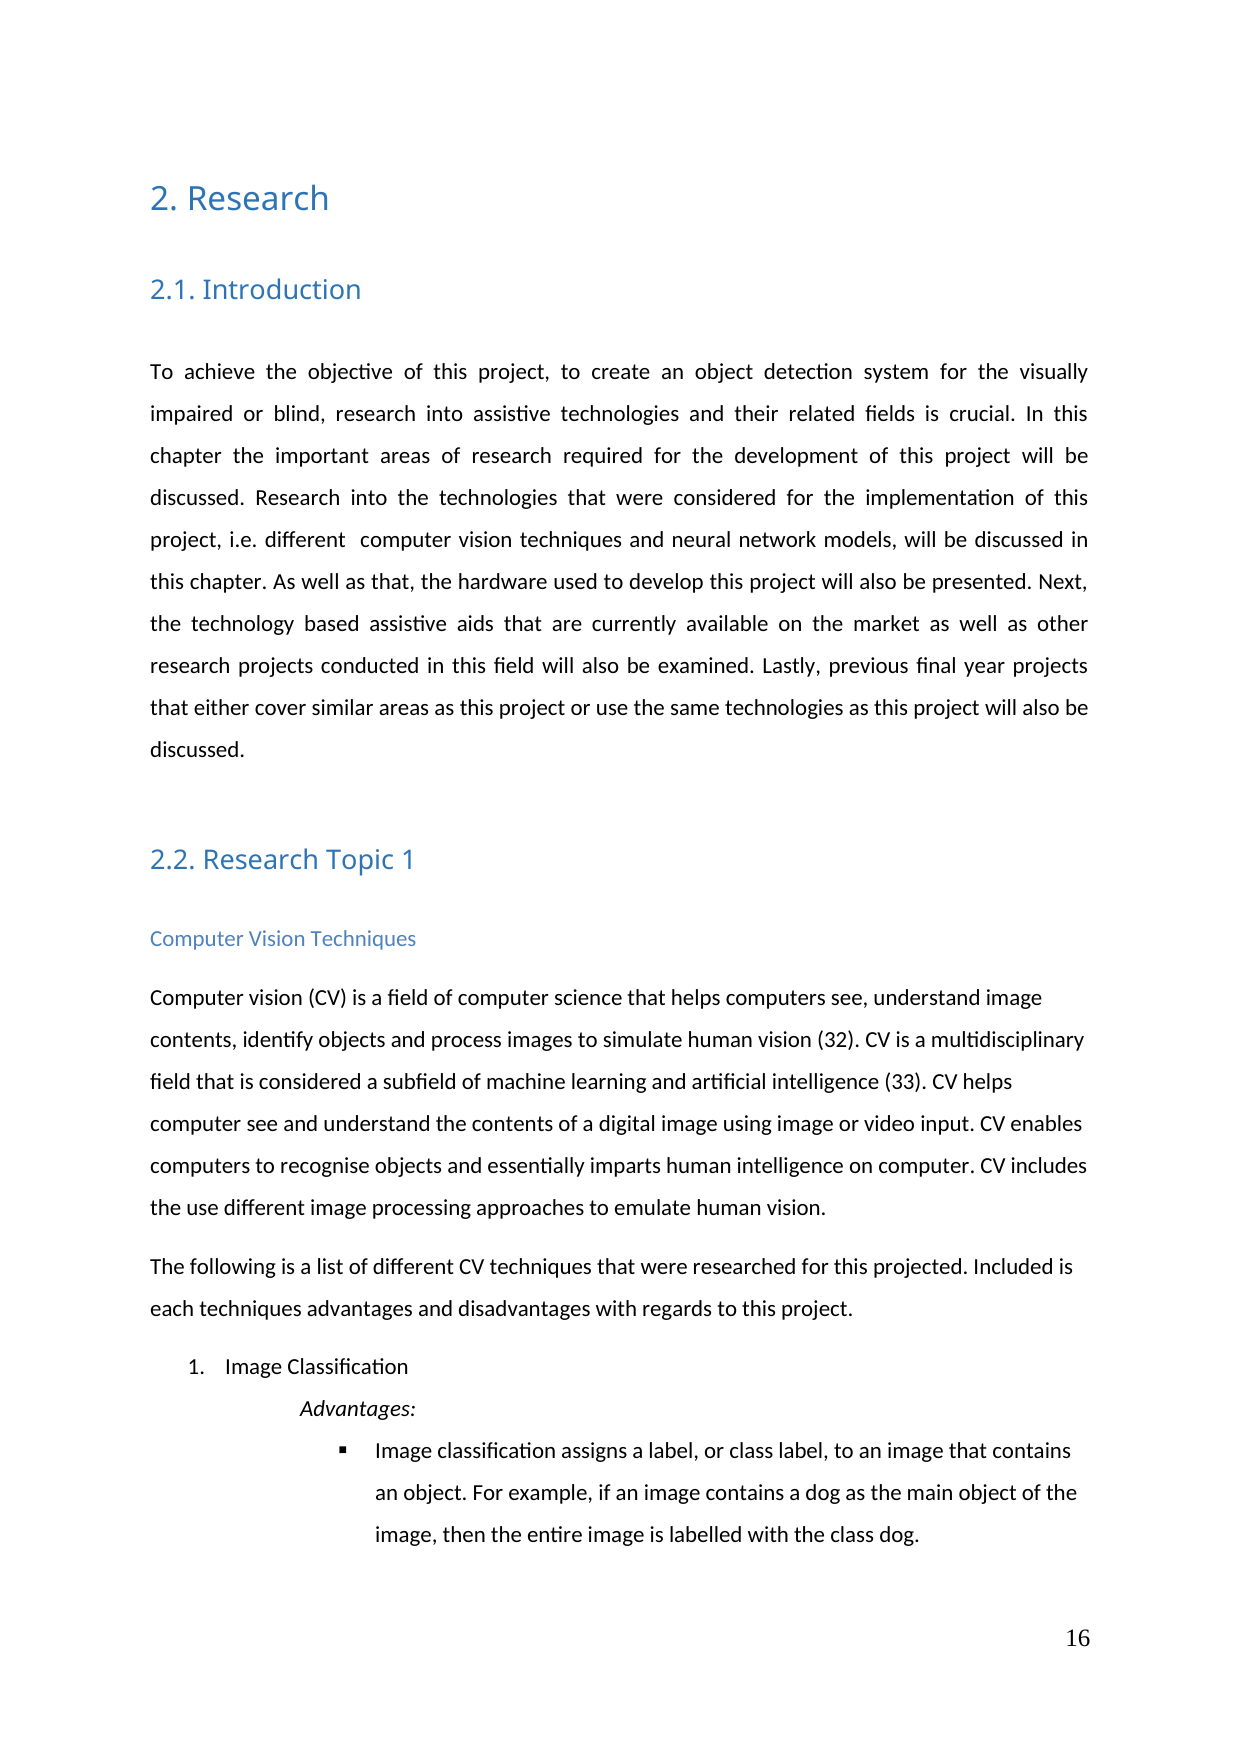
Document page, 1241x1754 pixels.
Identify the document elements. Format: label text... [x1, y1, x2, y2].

text To achieve the objective of this project, to create an object detection system for the visually impaired or blind, research into assistive technologies and their related fields is crucial. In this chapter the important areas of research required for the development of this project will be discussed. Research into the technologies that were considered for the implementation of this project, i.e. different computer vision techniques and neural network models, will be discussed in this chapter. As well as that, the hardware used to develop this project will also be presented. Next, the technology based assistive aids that are currently available on the market as well as other research projects conducted in this field will also be examined. Lastly, previous final year projects that either cover similar areas as this project or use the same technologies as this project will also be discussed. [150, 357, 1090, 763]
subtitle 2.1. Introduction [150, 271, 1090, 308]
text Computer Vision Techniques [150, 924, 1090, 953]
subtitle 2. Research [150, 175, 1090, 220]
list Image Classification [187, 1352, 1090, 1380]
list Image classification assigns a label, or class label, to an image that contains an object. For example, if an image contains a dog as the main object of the image, then the entire image is labelled with the class dog. [337, 1436, 1090, 1548]
subtitle 2.2. Research Topic 1 [150, 841, 1090, 878]
text Computer vision (CV) is a field of computer science that helps computers see, understand image contents, identify objects and process images to simulate human vision (32). CV is a multidisciplinary field that is considered a subfield of machine learning and artificial intelligence (33). CV helps computer see and understand the contents of a digital image using image or video input. CV enables computers to recognise objects and essentially imparts human intelligence on computer. CV includes the use different image processing approaches to emulate human vision. [150, 983, 1090, 1221]
text The following is a list of different CV techniques that were researched for this projected. Included is each techniques advantages and disadvantages with regards to this project. [150, 1252, 1090, 1322]
list Advantages: [300, 1394, 1090, 1422]
